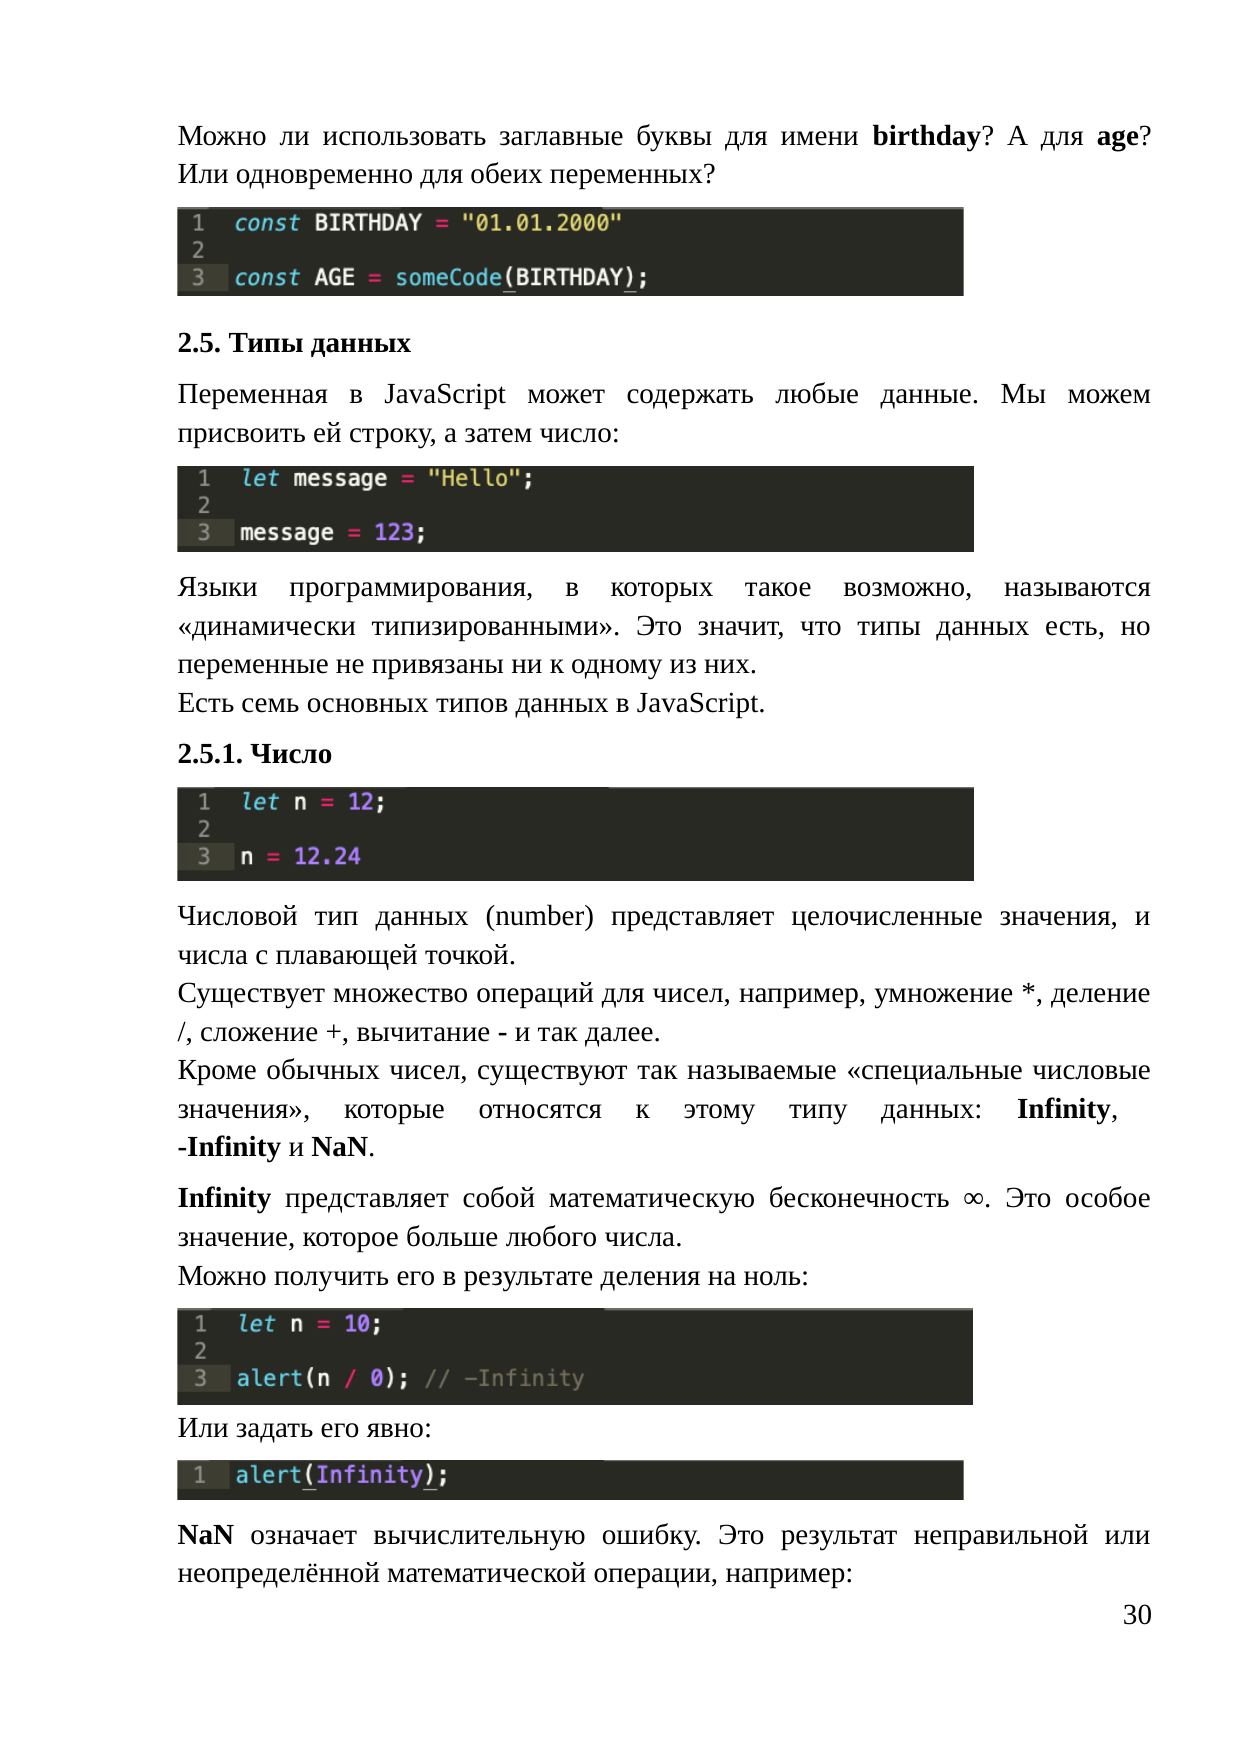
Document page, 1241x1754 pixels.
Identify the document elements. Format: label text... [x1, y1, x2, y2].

picture [177, 207, 964, 296]
text Можно получить его в результате деления на ноль: [177, 1258, 1152, 1291]
text Можно ли использовать заглавные буквы для имени birthday? А для age? Или одновременно для обеих переменных? [177, 118, 1152, 190]
subtitle 2.5.1. Число [177, 736, 1152, 769]
text NaN означает вычислительную ошибку. Это результат неправильной или неопределённой математической операции, например: [177, 1517, 1152, 1589]
picture [177, 466, 974, 552]
text Кроме обычных чисел, существуют так называемые «специальные числовые значения», которые относятся к этому типу данных: Infinity, -Infinity и NaN. [177, 1052, 1152, 1163]
text Есть семь основных типов данных в JavaScript. [177, 685, 1152, 718]
text Infinity представляет собой математическую бесконечность ∞. Это особое значение, которое больше любого числа. [177, 1181, 1152, 1253]
text Переменная в JavaScript может содержать любые данные. Мы можем присвоить ей строку, а затем число: [177, 377, 1152, 449]
text Существует множество операций для чисел, например, умножение *, деление /, сложение +, вычитание - и так далее. [177, 975, 1152, 1047]
text Языки программирования, в которых такое возможно, называются «динамически типизированными». Это значит, что типы данных есть, но переменные не привязаны ни к одному из них. [177, 569, 1152, 680]
text Или задать его явно: [177, 1410, 1152, 1443]
picture [177, 1460, 964, 1500]
picture [177, 1308, 973, 1405]
subtitle 2.5. Типы данных [177, 326, 1152, 359]
text Числовой тип данных (number) представляет целочисленные значения, и числа с плавающей точкой. [177, 898, 1152, 970]
picture [177, 787, 974, 881]
